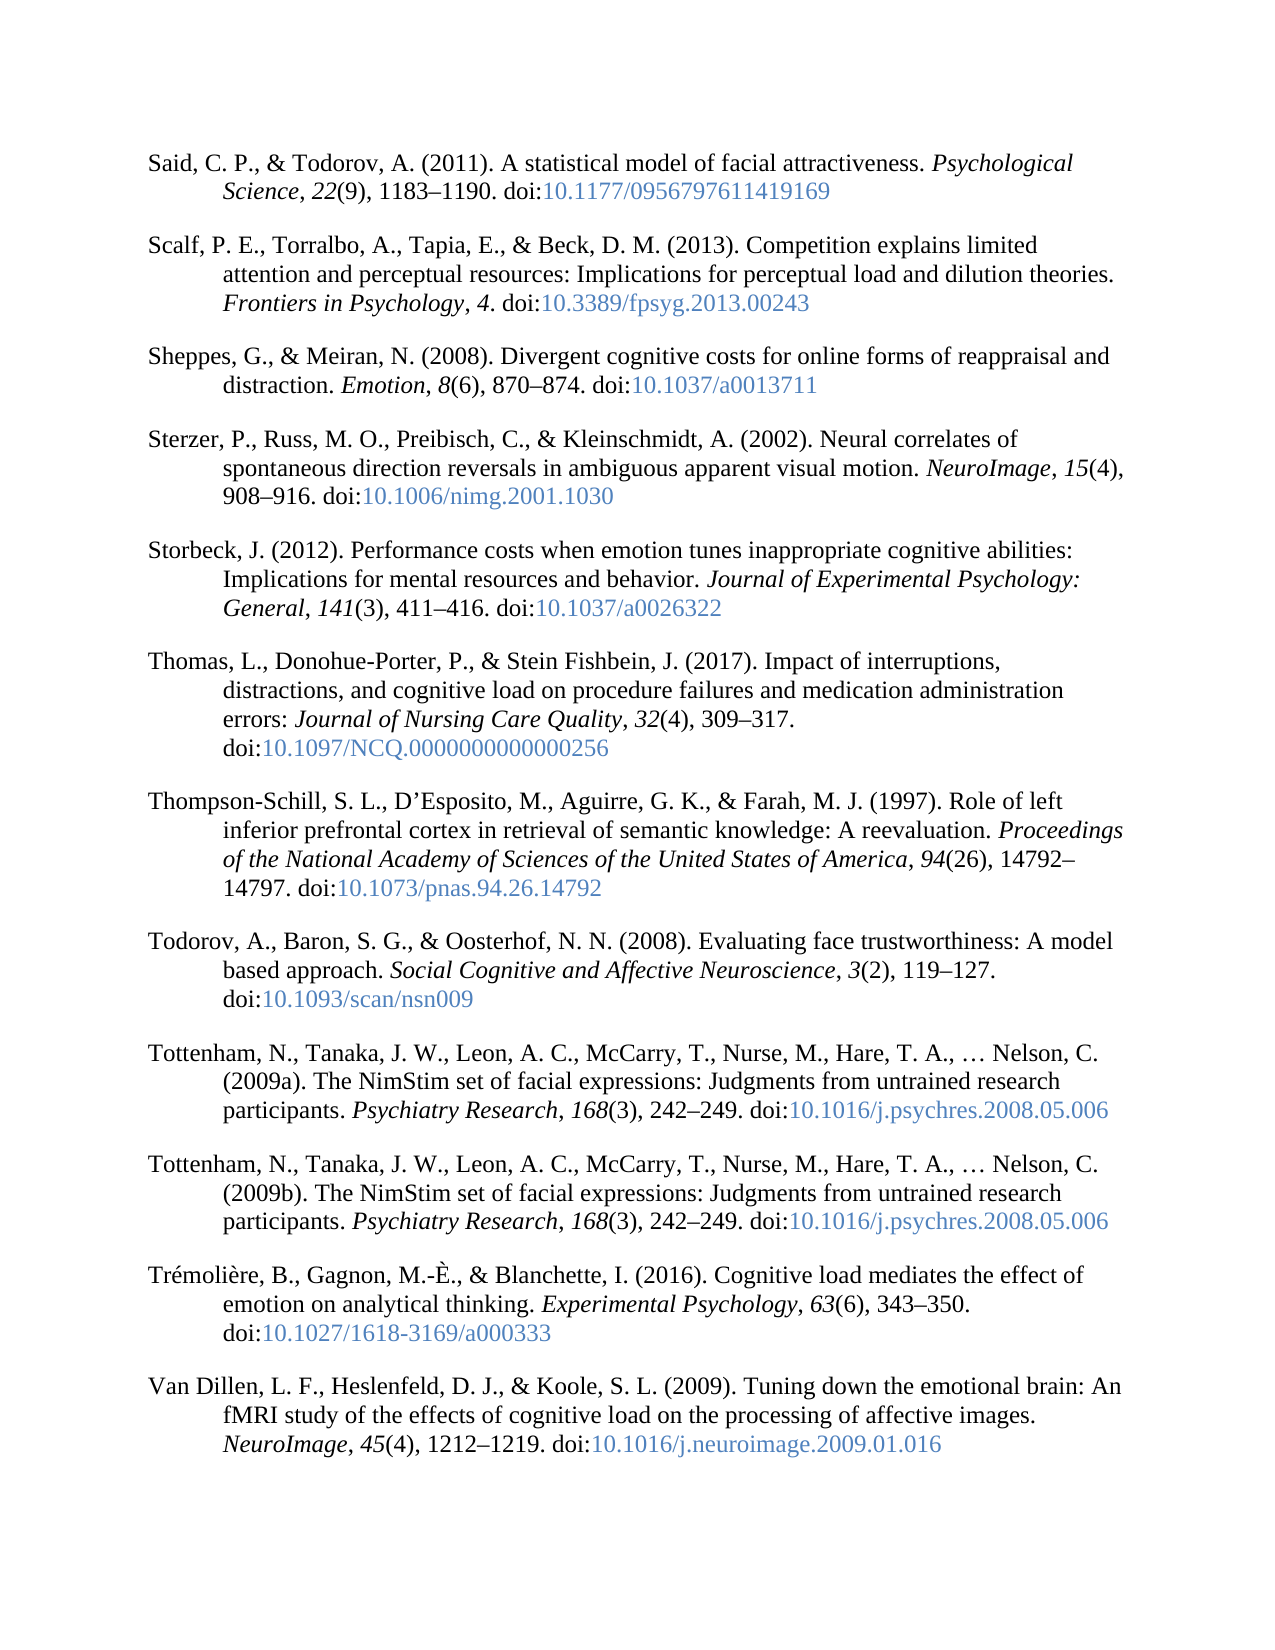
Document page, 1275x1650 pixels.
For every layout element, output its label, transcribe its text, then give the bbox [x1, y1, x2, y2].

text Van Dillen, L. F., Heslenfeld, D. J., & Koole, S. L. (2009). Tuning down the emotional brain: An fMRI study of the effects of cognitive load on the processing of affective images. NeuroImage, 45(4), 1212–1219. doi:10.1016/j.neuroimage.2009.01.016 [148, 1371, 1127, 1458]
text Thomas, L., Donohue-Porter, P., & Stein Fishbein, J. (2017). Impact of interruptions, distractions, and cognitive load on procedure failures and medication administration errors: Journal of Nursing Care Quality, 32(4), 309–317. doi:10.1097/NCQ.0000000000000256 [148, 646, 1127, 761]
text Sterzer, P., Russ, M. O., Preibisch, C., & Kleinschmidt, A. (2002). Neural correlates of spontaneous direction reversals in ambiguous apparent visual motion. NeuroImage, 15(4), 908–916. doi:10.1006/nimg.2001.1030 [148, 424, 1127, 510]
text Thompson-Schill, S. L., D’Esposito, M., Aguirre, G. K., & Farah, M. J. (1997). Role of left inferior prefrontal cortex in retrieval of semantic knowledge: A reevaluation. Proceedings of the National Academy of Sciences of the United States of America, 94(26), 14792–14797. doi:10.1073/pnas.94.26.14792 [148, 786, 1127, 901]
text Scalf, P. E., Torralbo, A., Tapia, E., & Beck, D. M. (2013). Competition explains limited attention and perceptual resources: Implications for perceptual load and dilution theories. Frontiers in Psychology, 4. doi:10.3389/fpsyg.2013.00243 [148, 230, 1127, 316]
text Tottenham, N., Tanaka, J. W., Leon, A. C., McCarry, T., Nurse, M., Hare, T. A., … Nelson, C. (2009b). The NimStim set of facial expressions: Judgments from untrained research participants. Psychiatry Research, 168(3), 242–249. doi:10.1016/j.psychres.2008.05.006 [148, 1149, 1127, 1235]
text Sheppes, G., & Meiran, N. (2008). Divergent cognitive costs for online forms of reappraisal and distraction. Emotion, 8(6), 870–874. doi:10.1037/a0013711 [148, 341, 1127, 399]
text Said, C. P., & Todorov, A. (2011). A statistical model of facial attractiveness. Psychological Science, 22(9), 1183–1190. doi:10.1177/0956797611419169 [148, 148, 1127, 205]
text Todorov, A., Baron, S. G., & Oosterhof, N. N. (2008). Evaluating face trustworthiness: A model based approach. Social Cognitive and Affective Neuroscience, 3(2), 119–127. doi:10.1093/scan/nsn009 [148, 926, 1127, 1013]
text Storbeck, J. (2012). Performance costs when emotion tunes inappropriate cognitive abilities: Implications for mental resources and behavior. Journal of Experimental Psychology: General, 141(3), 411–416. doi:10.1037/a0026322 [148, 535, 1127, 621]
text Trémolière, B., Gagnon, M.-È., & Blanchette, I. (2016). Cognitive load mediates the effect of emotion on analytical thinking. Experimental Psychology, 63(6), 343–350. doi:10.1027/1618-3169/a000333 [148, 1260, 1127, 1346]
text Tottenham, N., Tanaka, J. W., Leon, A. C., McCarry, T., Nurse, M., Hare, T. A., … Nelson, C. (2009a). The NimStim set of facial expressions: Judgments from untrained research participants. Psychiatry Research, 168(3), 242–249. doi:10.1016/j.psychres.2008.05.006 [148, 1038, 1127, 1124]
